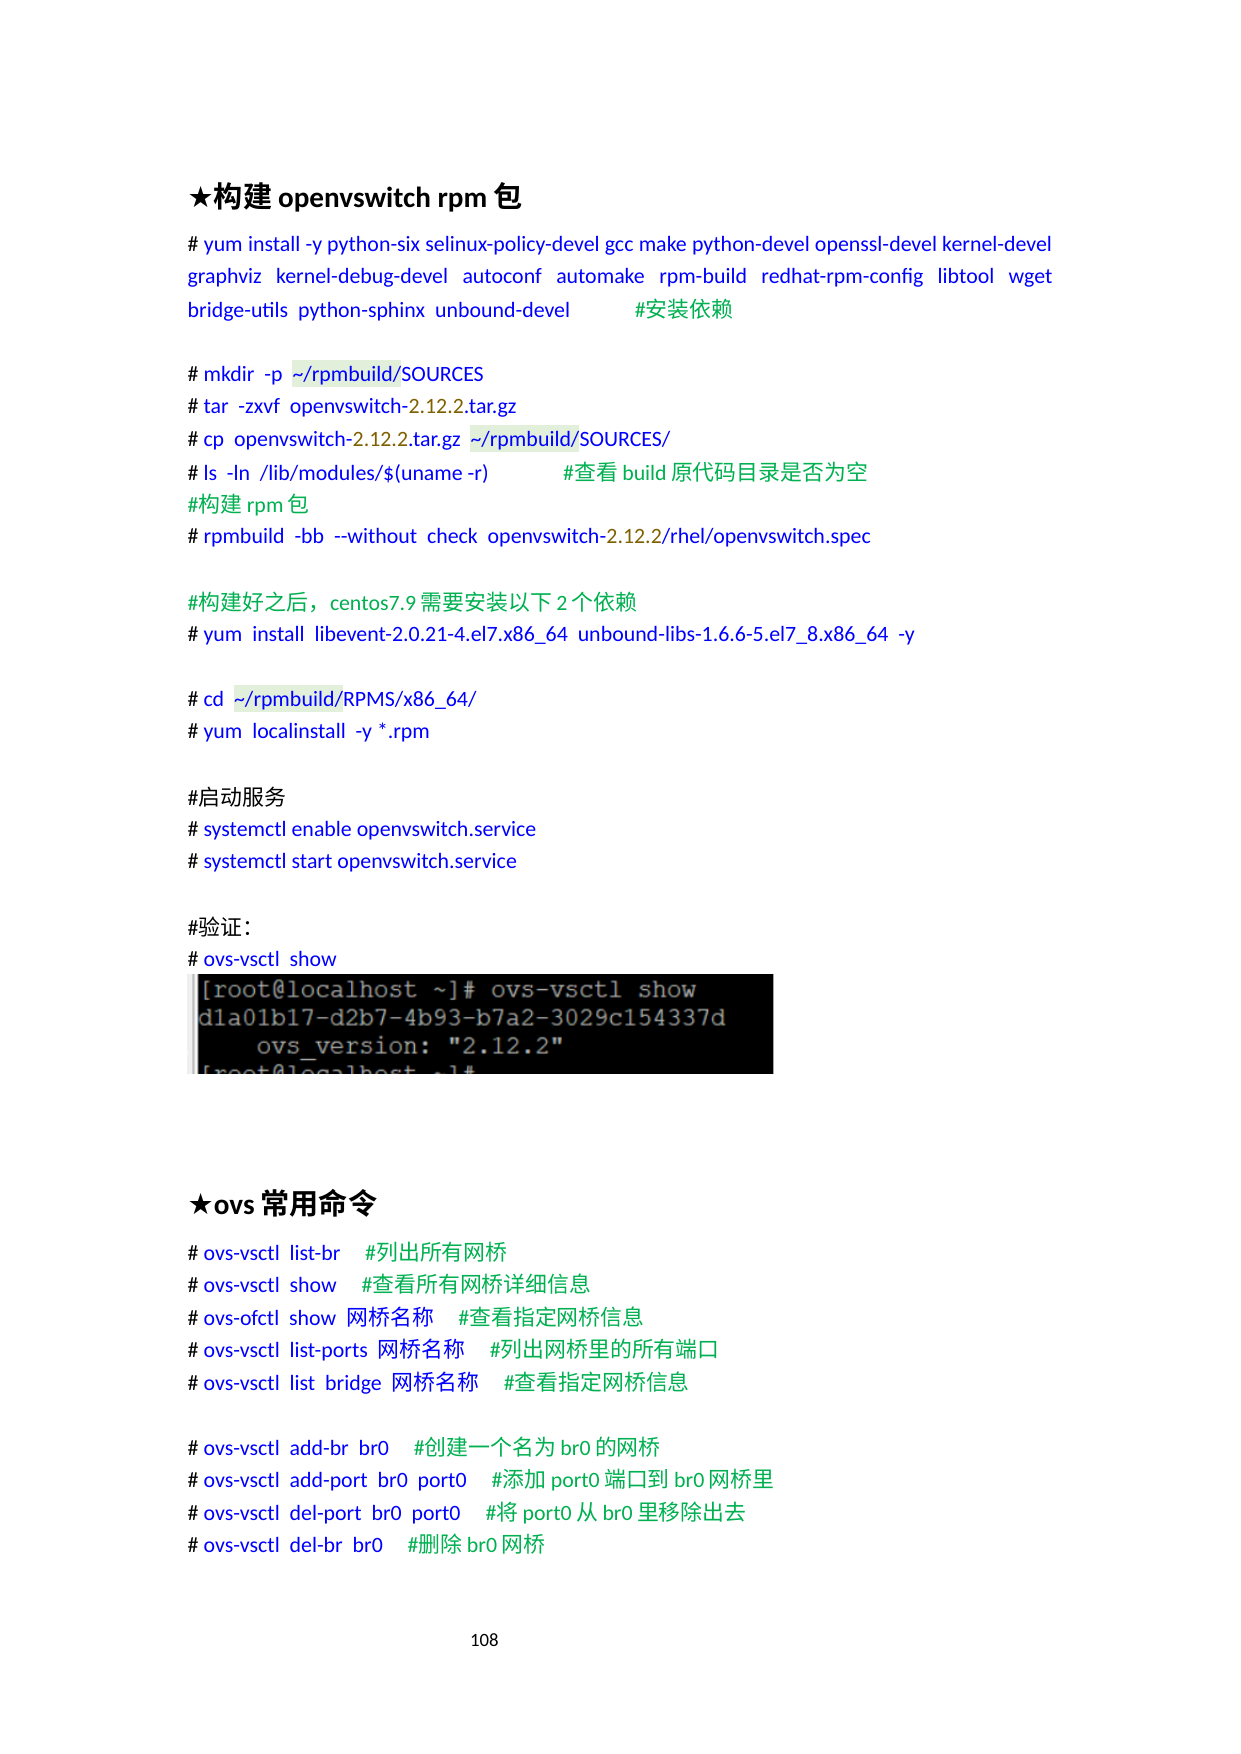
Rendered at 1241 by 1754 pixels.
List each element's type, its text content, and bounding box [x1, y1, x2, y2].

text # ls -ln /lib/modules/$(uname -r) #查看build原代码目录是否为空 [187, 454, 1053, 487]
text # ovs-vsctl add-br br0 #创建一个名为br0的网桥 [187, 1429, 1053, 1462]
text # cd ~/rpmbuild/RPMS/x86_64/ [187, 682, 1053, 714]
text # ovs-vsctl list bridge 网桥名称 #查看指定网桥信息 [187, 1364, 1053, 1397]
text # yum install libevent-2.0.21-4.el7.x86_64 unbound-libs-1.6.6-5.el7_8.x86_64 -y [187, 617, 1053, 649]
text # yum install -y python-six selinux-policy-devel gcc make python-devel openssl-devel kernel-devel graphviz kernel-debug-devel autoconf automake rpm-build redhat-rpm-config libtool wget bridge-utils python-sphinx unbound-devel #安装依赖 [187, 227, 1053, 324]
text # ovs-vsctl add-port br0 port0 #添加port0端口到br0网桥里 [187, 1462, 1053, 1494]
text # ovs-vsctl show [187, 942, 1053, 974]
text # systemctl enable openvswitch.service [187, 812, 1053, 844]
text # ovs-vsctl list-ports 网桥名称 #列出网桥里的所有端口 [187, 1332, 1053, 1364]
text # ovs-vsctl del-port br0 port0 #将port0从br0里移除出去 [187, 1494, 1053, 1527]
text # ovs-ofctl show 网桥名称 #查看指定网桥信息 [187, 1299, 1053, 1332]
text #构建好之后，centos7.9需要安装以下2个依赖 [187, 584, 1053, 617]
text # ovs-vsctl show #查看所有网桥详细信息 [187, 1267, 1053, 1299]
text #验证： [187, 909, 1053, 942]
text # ovs-vsctl list-br #列出所有网桥 [187, 1234, 1053, 1267]
text # rpmbuild -bb --without check openvswitch-2.12.2/rhel/openvswitch.spec [187, 519, 1053, 552]
text #启动服务 [187, 779, 1053, 812]
text # ovs-vsctl del-br br0 #删除br0网桥 [187, 1527, 1053, 1559]
text #构建rpm包 [187, 487, 1053, 519]
text # systemctl start openvswitch.service [187, 844, 1053, 877]
text # tar -zxvf openvswitch-2.12.2.tar.gz [187, 389, 1053, 422]
text # cp openvswitch-2.12.2.tar.gz ~/rpmbuild/SOURCES/ [187, 422, 1053, 454]
text ★构建openvswitch rpm包 [187, 162, 1053, 227]
text ★ovs常用命令 [187, 1169, 1053, 1234]
picture [187, 974, 774, 1074]
text # mkdir -p ~/rpmbuild/SOURCES [187, 357, 1053, 389]
text # yum localinstall -y *.rpm [187, 714, 1053, 747]
